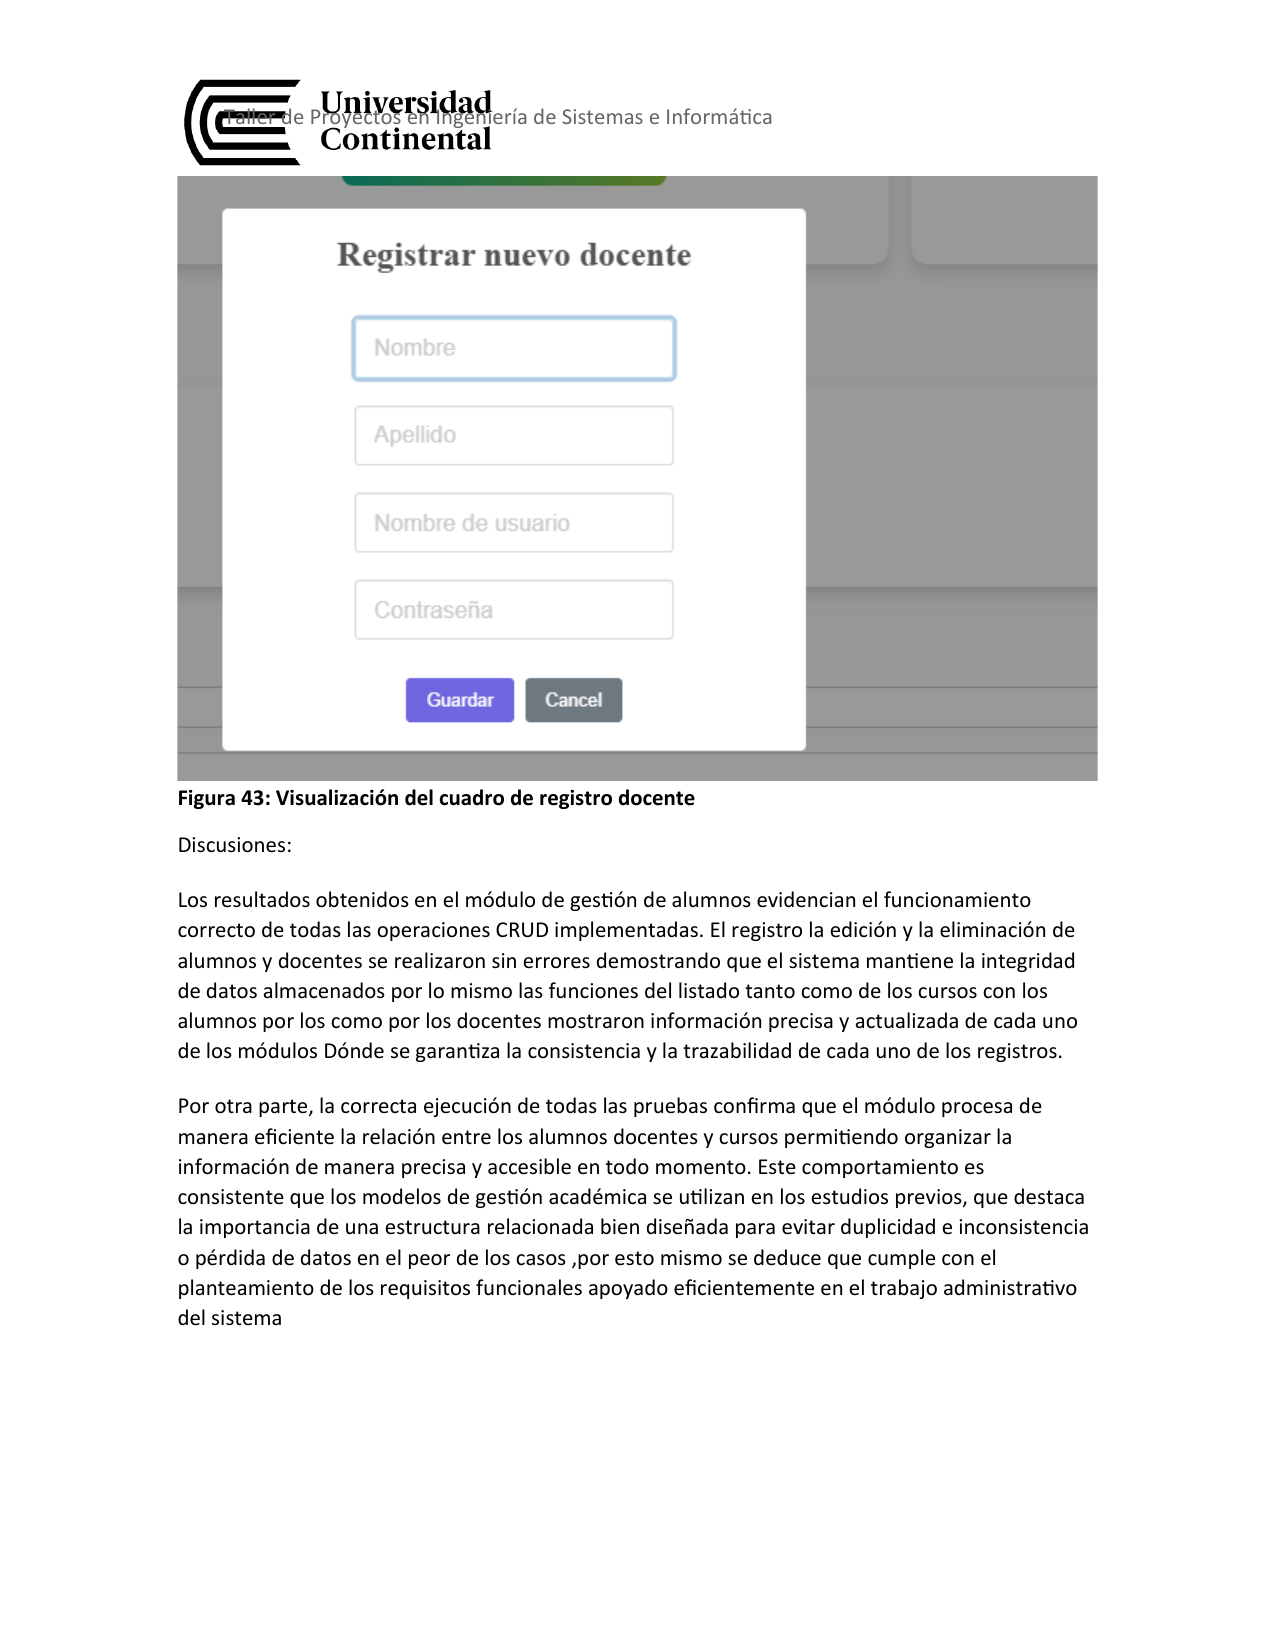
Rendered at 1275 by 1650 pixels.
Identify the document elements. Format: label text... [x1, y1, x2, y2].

picture [177, 176, 1098, 781]
text Figura 43: Visualización del cuadro de registro docente [177, 781, 1098, 811]
text Los resultados obtenidos en el módulo de gestión de alumnos evidencian el funcionamiento correcto de todas las operaciones CRUD implementadas. El registro la edición y la eliminación de alumnos y docentes se realizaron sin errores demostrando que el sistema mantiene la integridad de datos almacenados por lo mismo las funciones del listado tanto como de los cursos con los alumnos por los como por los docentes mostraron información precisa y actualizada de cada uno de los módulos Dónde se garantiza la consistencia y la trazabilidad de cada uno de los registros. [177, 885, 1098, 1064]
text Discusiones: [177, 830, 1098, 858]
text Por otra parte, la correcta ejecución de todas las pruebas confirma que el módulo procesa de manera eficiente la relación entre los alumnos docentes y cursos permitiendo organizar la información de manera precisa y accesible en todo momento. Este comportamiento es consistente que los modelos de gestión académica se utilizan en los estudios previos, que destaca la importancia de una estructura relacionada bien diseñada para evitar duplicidad e inconsistencia o pérdida de datos en el peor de los casos ,por esto mismo se deduce que cumple con el planteamiento de los requisitos funcionales apoyado eficientemente en el trabajo administrativo del sistema [177, 1092, 1098, 1331]
picture [180, 76, 496, 168]
